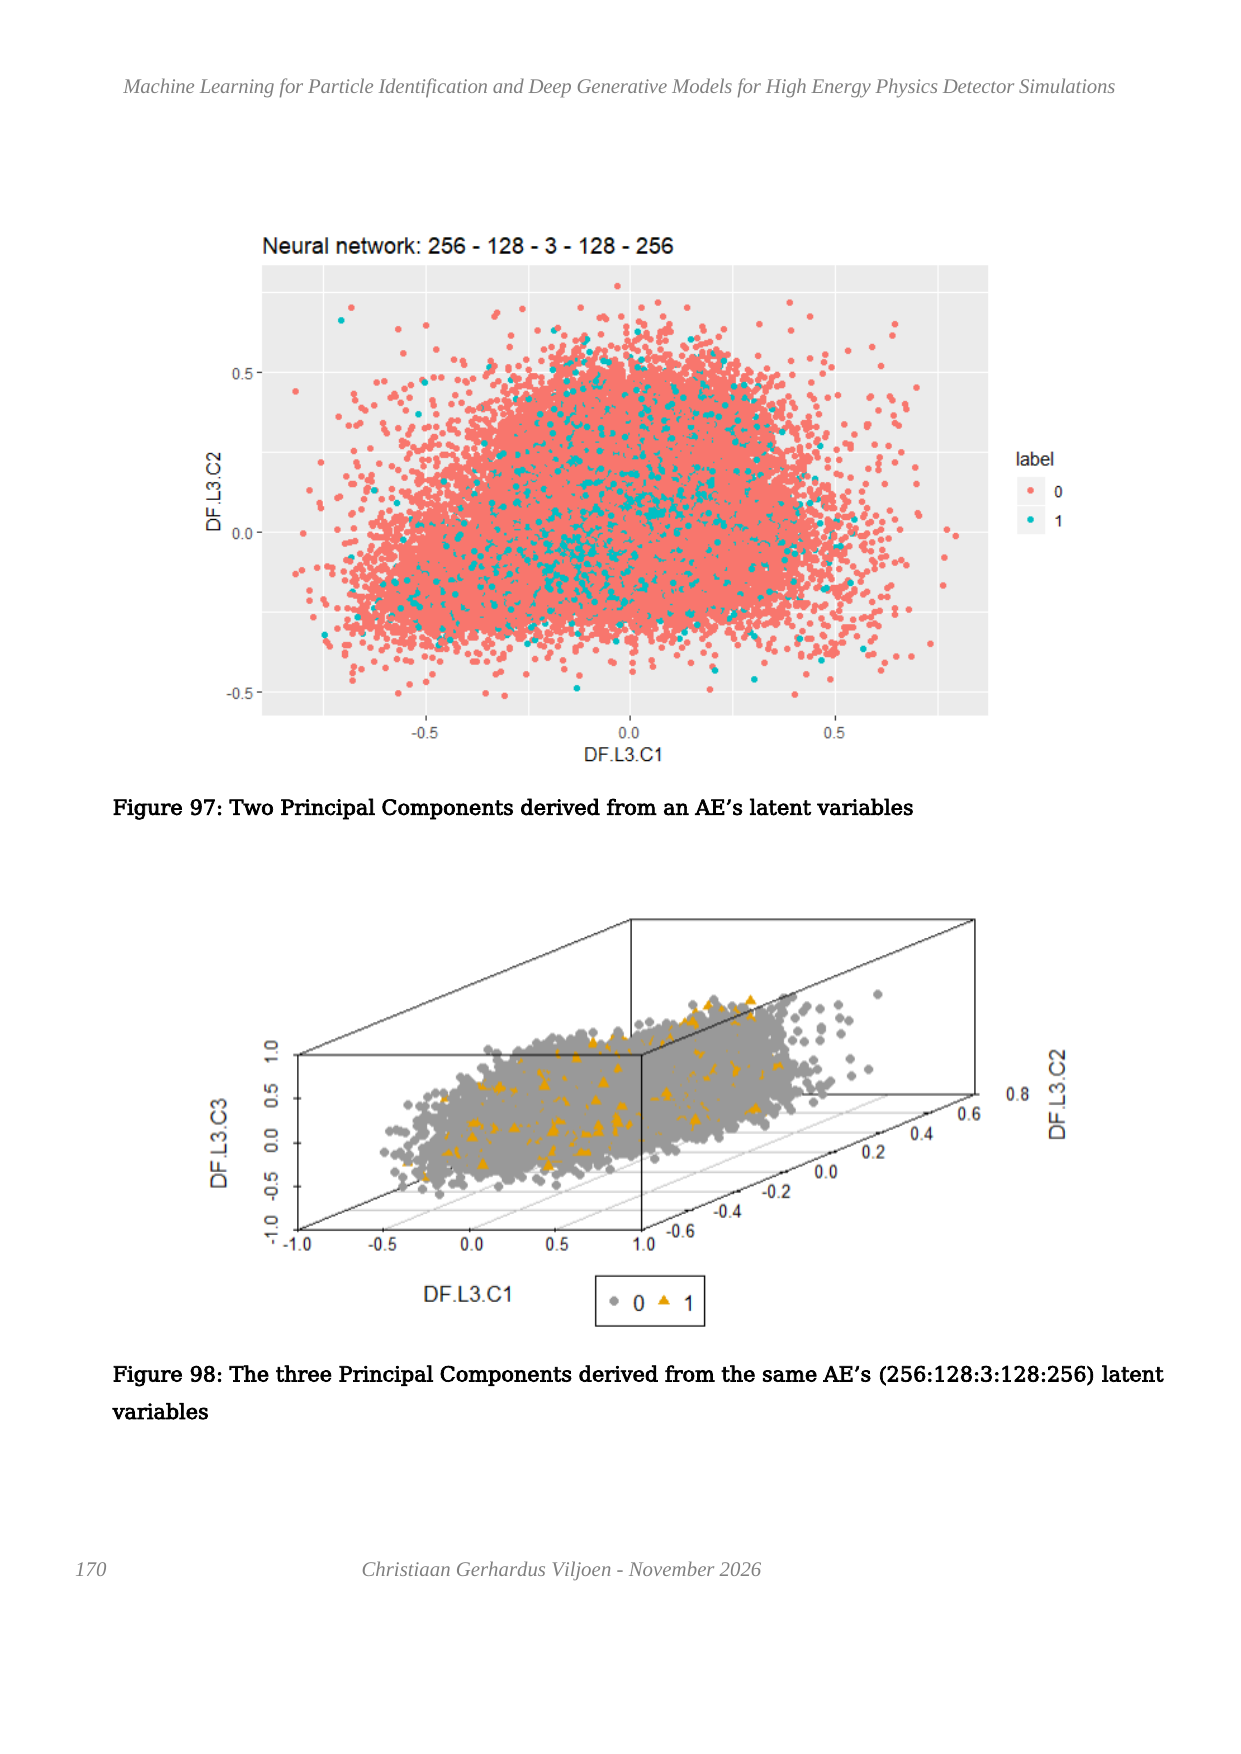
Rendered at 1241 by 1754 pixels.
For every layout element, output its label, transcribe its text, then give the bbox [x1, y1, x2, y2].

text Figure 97: Two Principal Components derived from an AE’s latent variables [112, 794, 1165, 819]
picture [196, 885, 1082, 1340]
picture [196, 226, 1082, 774]
text Figure 98: The three Principal Components derived from the same AE’s (256:128:3:128:256) latent variables [112, 1361, 1165, 1423]
